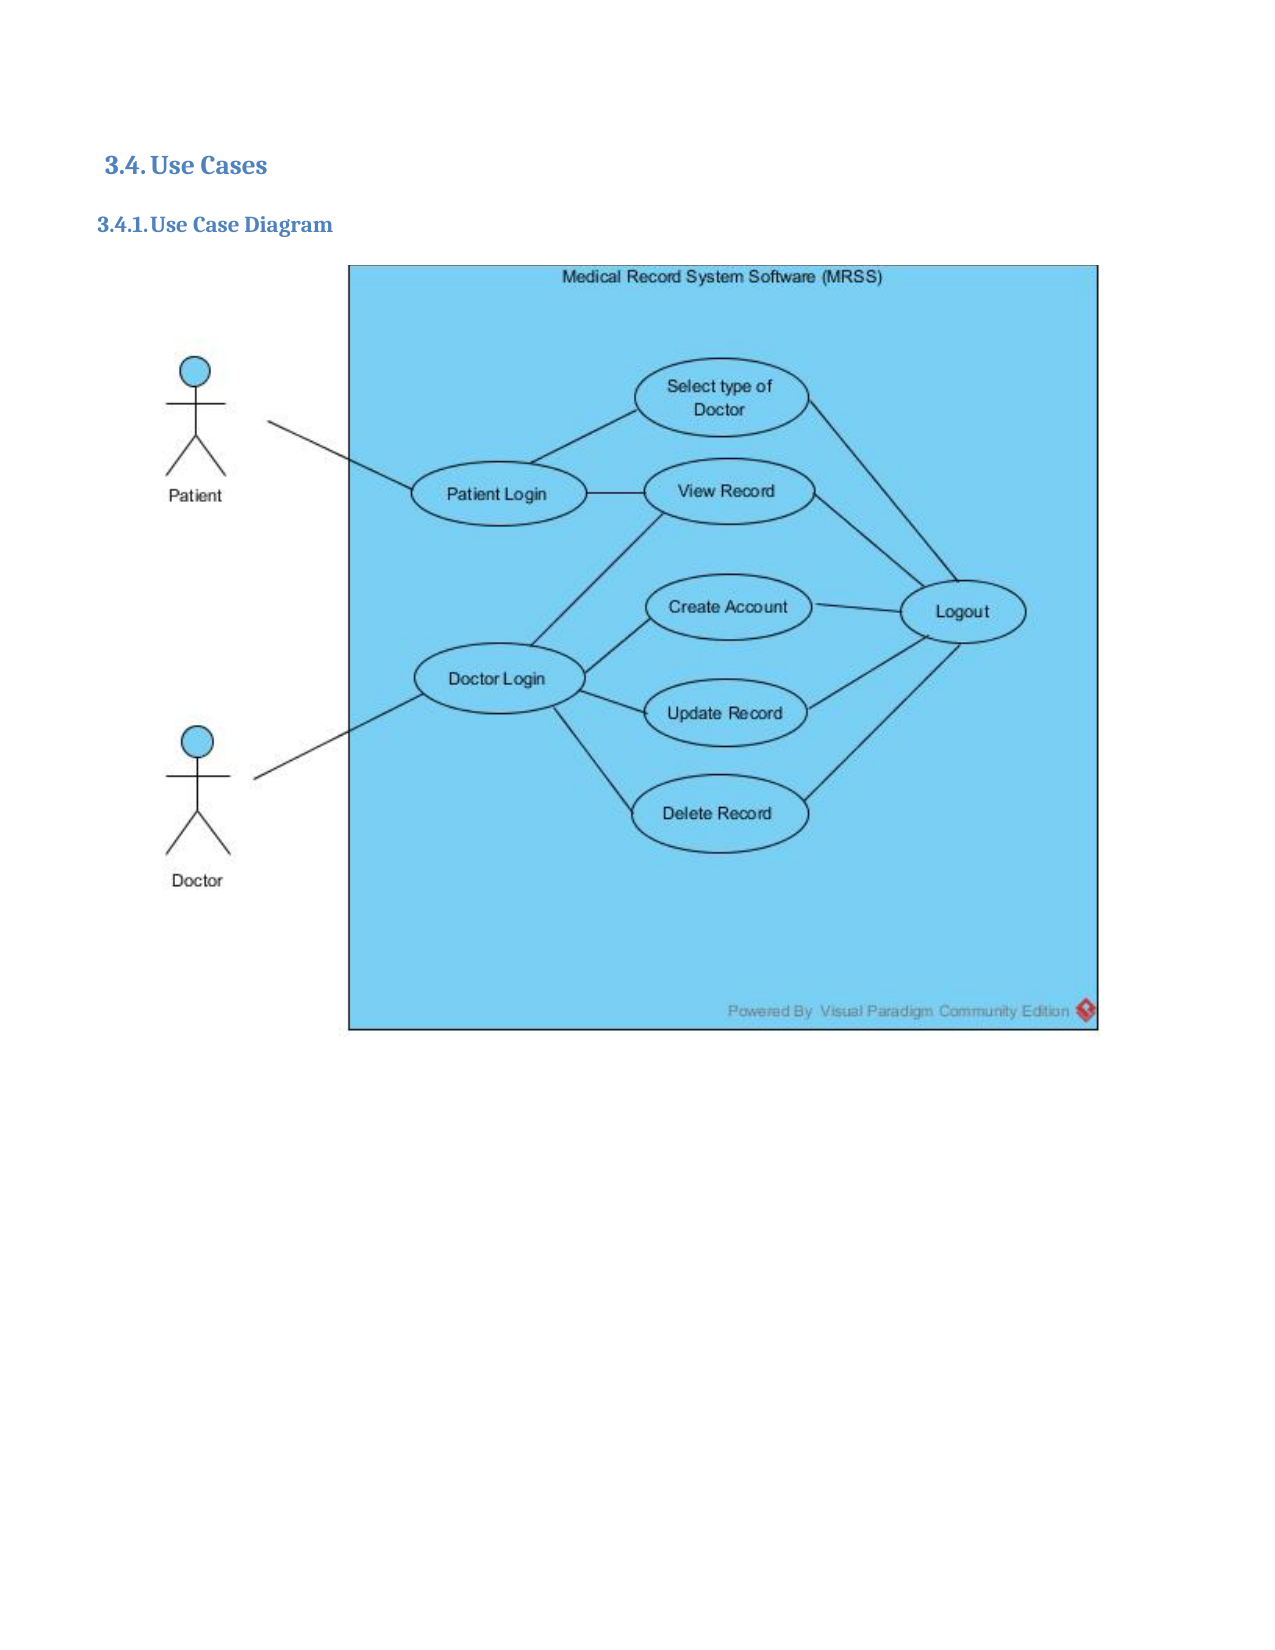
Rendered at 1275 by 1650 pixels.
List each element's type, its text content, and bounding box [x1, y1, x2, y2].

picture [150, 265, 1105, 1037]
subtitle Use Case Diagram [97, 212, 1125, 239]
subtitle Use Cases [105, 150, 1125, 181]
